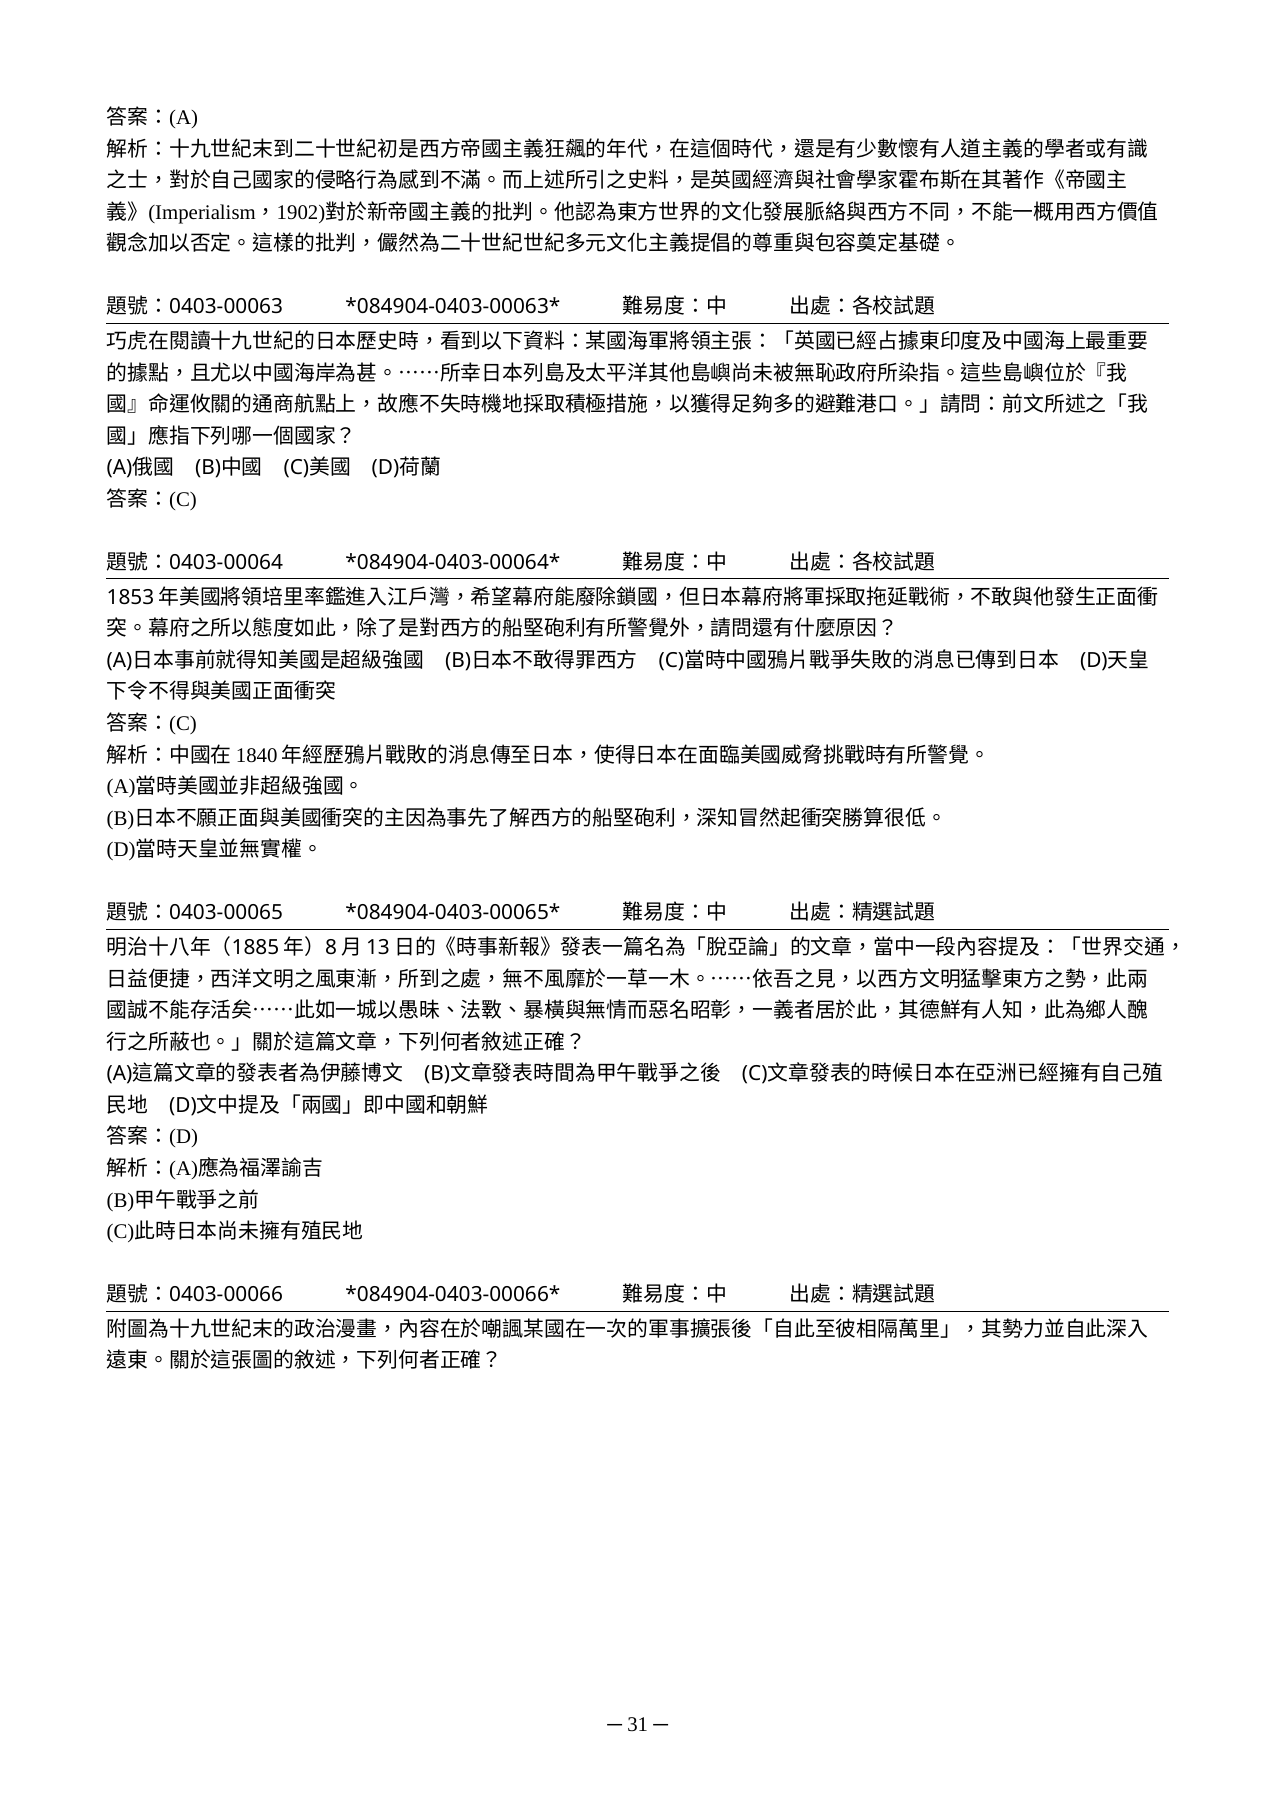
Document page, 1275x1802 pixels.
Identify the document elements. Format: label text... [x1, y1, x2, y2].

text 1853年美國將領培里率鑑進入江戶灣，希望幕府能廢除鎖國，但日本幕府將軍採取拖延戰術，不敢與他發生正面衝突。幕府之所以態度如此，除了是對西方的船堅砲利有所警覺外，請問還有什麼原因？ (A)日本事前就得知美國是超級強國 (B)日本不敢得罪西方 (C)當時中國鴉片戰爭失敗的消息已傳到日本 (D)天皇下令不得與美國正面衝突 [106, 579, 1169, 706]
text 答案：(A) [106, 100, 1169, 131]
text 答案：(D) [106, 1119, 1169, 1151]
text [106, 1312, 1169, 1375]
text 題號：0403-00064 *084904-0403-00064* 難易度：中 出處：各校試題 [106, 545, 1169, 578]
text 答案：(C) [106, 482, 1169, 513]
text 明治十八年（1885年）8月13日的《時事新報》發表一篇名為「脫亞論」的文章，當中一段內容提及：「世界交通，日益便捷，西洋文明之風東漸，所到之處，無不風靡於一草一木。……依吾之見，以西方文明猛擊東方之勢，此兩國誠不能存活矣……此如一城以愚昧、法斁、暴橫與無情而惡名昭彰，一義者居於此，其德鮮有人知，此為鄉人醜行之所蔽也。」關於這篇文章，下列何者敘述正確？ (A)這篇文章的發表者為伊藤博文 (B)文章發表時間為甲午戰爭之後 (C)文章發表的時候日本在亞洲已經擁有自己殖民地 (D)文中提及「兩國」即中國和朝鮮 [106, 930, 1169, 1119]
text 題號：0403-00065 *084904-0403-00065* 難易度：中 出處：精選試題 [106, 895, 1169, 929]
text 解析：十九世紀末到二十世紀初是西方帝國主義狂飆的年代，在這個時代，還是有少數懷有人道主義的學者或有識之士，對於自己國家的侵略行為感到不滿。而上述所引之史料，是英國經濟與社會學家霍布斯在其著作《帝國主義》(Imperialism，1902)對於新帝國主義的批判。他認為東方世界的文化發展脈絡與西方不同，不能一概用西方價值觀念加以否定。這樣的批判，儼然為二十世紀世紀多元文化主義提倡的尊重與包容奠定基礎。 [106, 131, 1169, 257]
text 答案：(C) [106, 706, 1169, 737]
text 巧虎在閱讀十九世紀的日本歷史時，看到以下資料：某國海軍將領主張：「英國已經占據東印度及中國海上最重要的據點，且尤以中國海岸為甚。……所幸日本列島及太平洋其他島嶼尚未被無恥政府所染指。這些島嶼位於『我國』命運攸關的通商航點上，故應不失時機地採取積極措施，以獲得足夠多的避難港口。」請問：前文所述之「我國」應指下列哪一個國家？ (A)俄國 (B)中國 (C)美國 (D)荷蘭 [106, 324, 1169, 482]
text 解析：(A)應為福澤諭吉 (B)甲午戰爭之前 (C)此時日本尚未擁有殖民地 [106, 1151, 1169, 1245]
text 題號：0403-00063 *084904-0403-00063* 難易度：中 出處：各校試題 [106, 289, 1169, 323]
text 解析：中國在1840年經歷鴉片戰敗的消息傳至日本，使得日本在面臨美國威脅挑戰時有所警覺。 (A)當時美國並非超級強國。 (B)日本不願正面與美國衝突的主因為事先了解西方的船堅砲利，深知冒然起衝突勝算很低。 (D)當時天皇並無實權。 [106, 737, 1169, 863]
text 題號：0403-00066 *084904-0403-00066* 難易度：中 出處：精選試題 [106, 1277, 1169, 1311]
